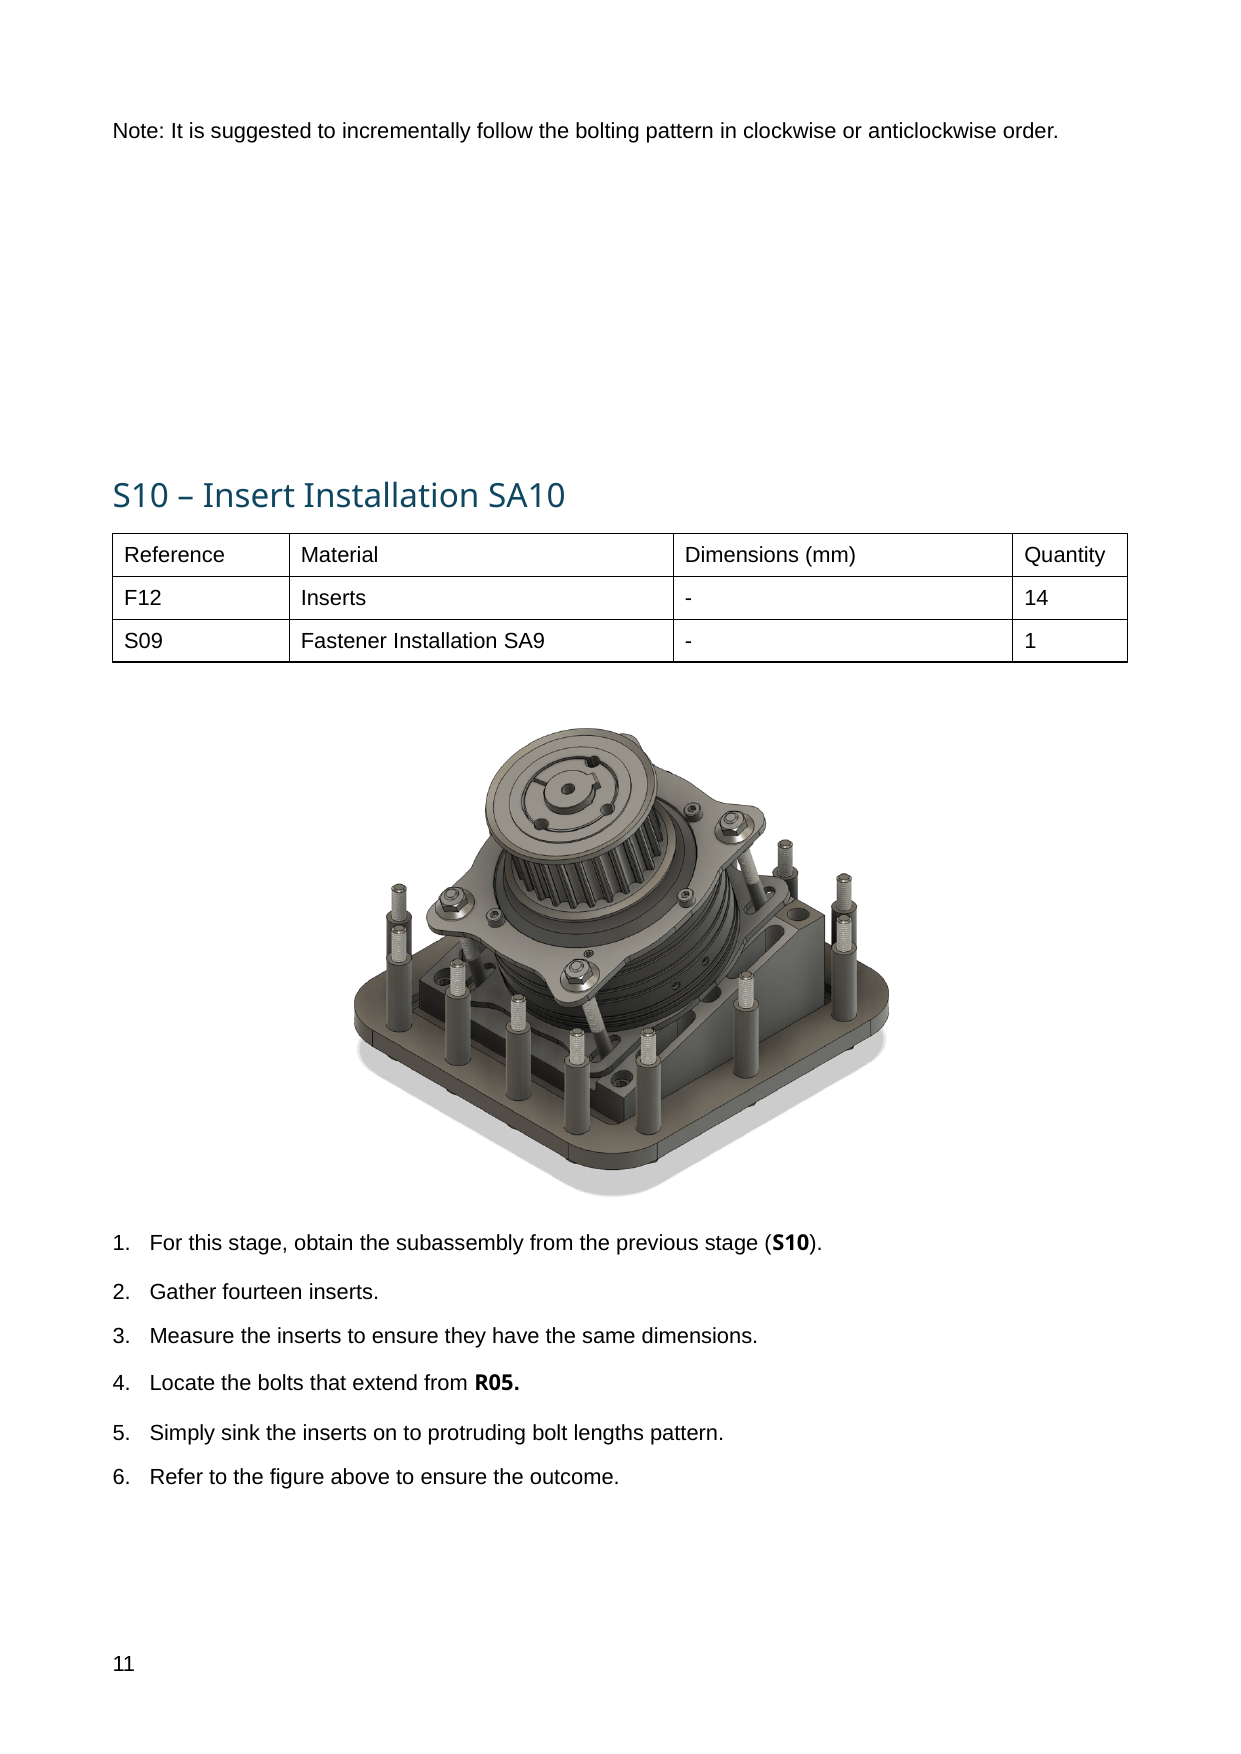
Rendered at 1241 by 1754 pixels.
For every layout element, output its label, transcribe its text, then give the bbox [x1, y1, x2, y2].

list Refer to the figure above to ensure the outcome. [112, 1463, 1128, 1489]
table_cell - [674, 577, 1012, 618]
table_cell - [674, 620, 1012, 661]
subtitle S10 – Insert Installation SA10 [112, 472, 1128, 517]
table_header Quantity [1013, 534, 1127, 576]
table_header Material [290, 534, 673, 576]
table_cell F12 [113, 577, 289, 618]
list Gather fourteen inserts. [112, 1279, 1128, 1304]
table_cell Fastener Installation SA9 [290, 620, 673, 661]
list Measure the inserts to ensure they have the same dimensions. [112, 1323, 1128, 1348]
text Note: It is suggested to incrementally follow the bolting pattern in clockwise or anticlockwise order. [112, 118, 1128, 143]
list Simply sink the inserts on to protruding bolt lengths pattern. [112, 1419, 1128, 1445]
table_cell Inserts [290, 577, 673, 618]
list For this stage, obtain the subassembly from the previous stage (S10). [112, 1227, 1128, 1257]
table_header Dimensions (mm) [674, 534, 1012, 576]
list Locate the bolts that extend from R05. [112, 1367, 1128, 1397]
table_cell 1 [1013, 620, 1127, 661]
picture [350, 722, 890, 1198]
table_header Reference [113, 534, 289, 576]
table_cell 14 [1013, 577, 1127, 618]
table_cell S09 [113, 620, 289, 661]
